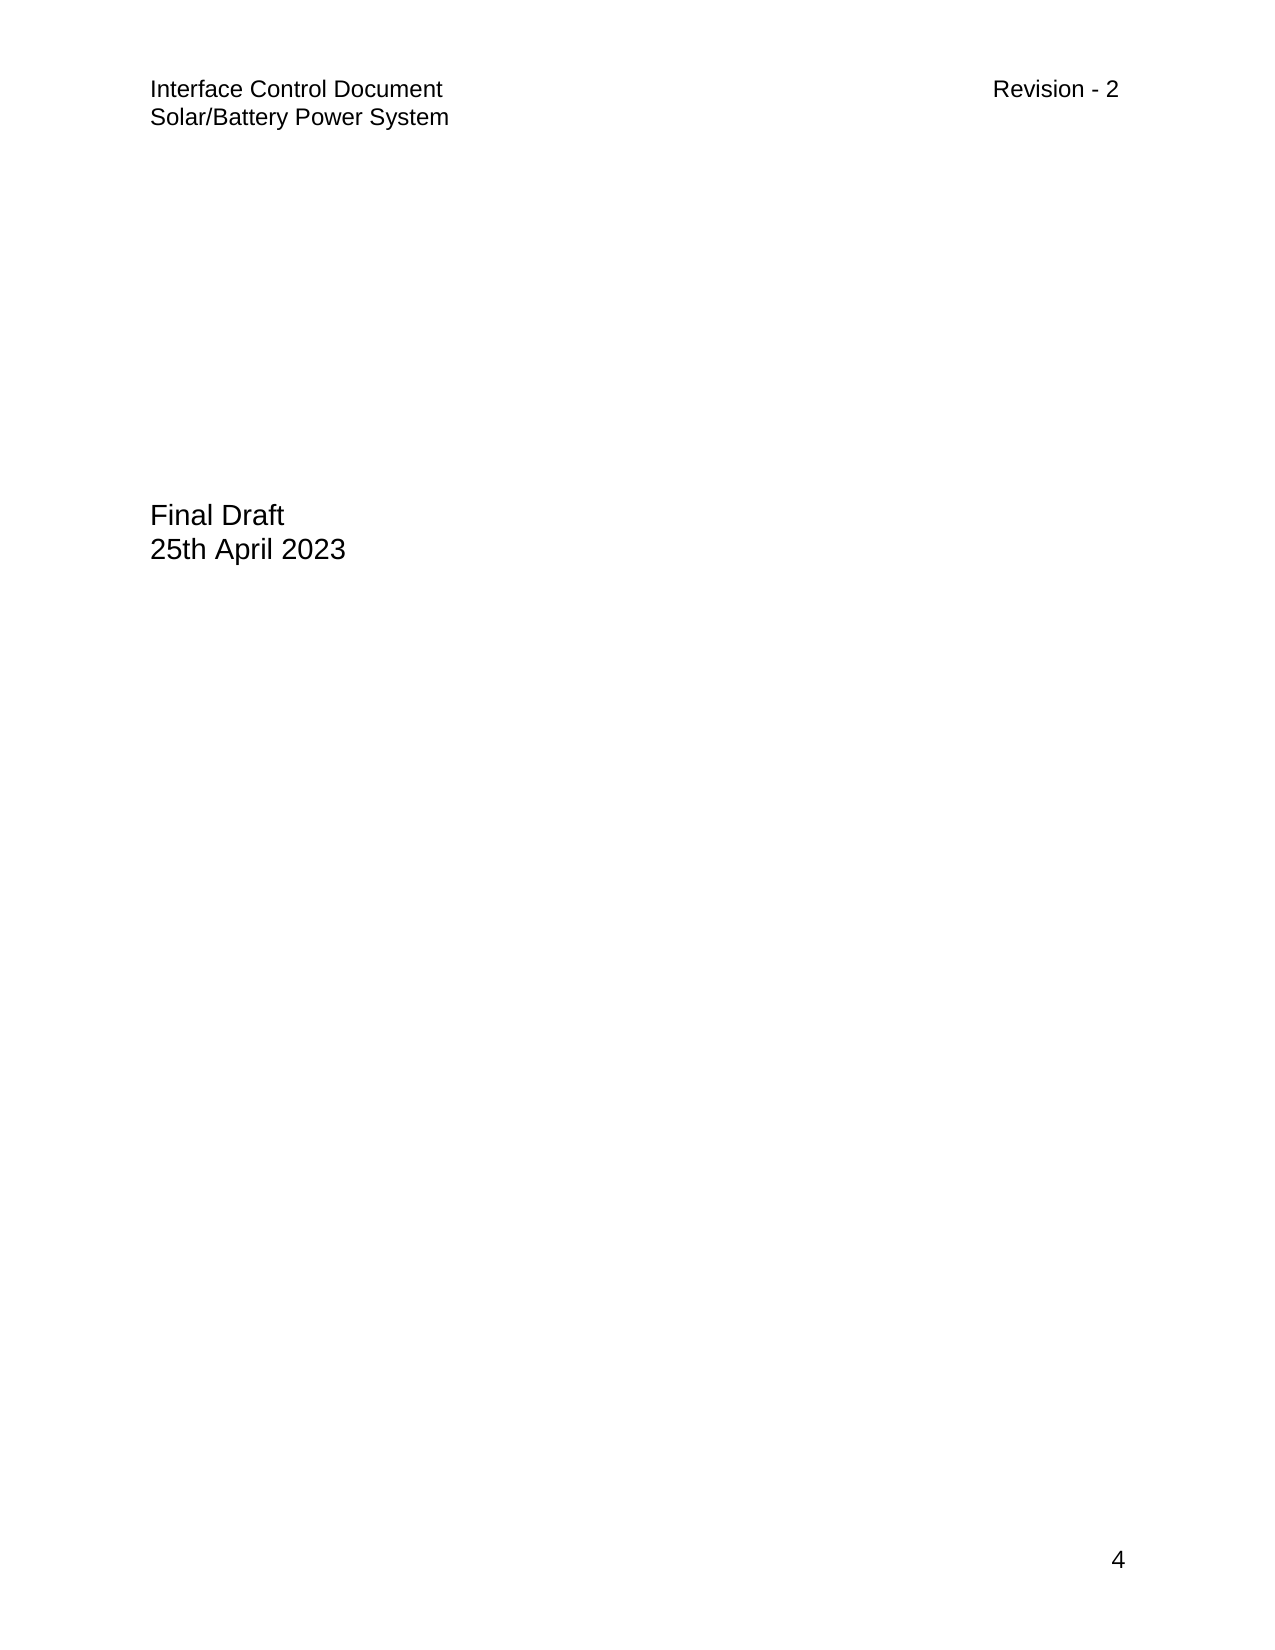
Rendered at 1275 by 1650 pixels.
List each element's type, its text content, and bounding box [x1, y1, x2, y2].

text Final Draft [150, 498, 1125, 532]
text 25th April 2023 [150, 532, 1125, 565]
